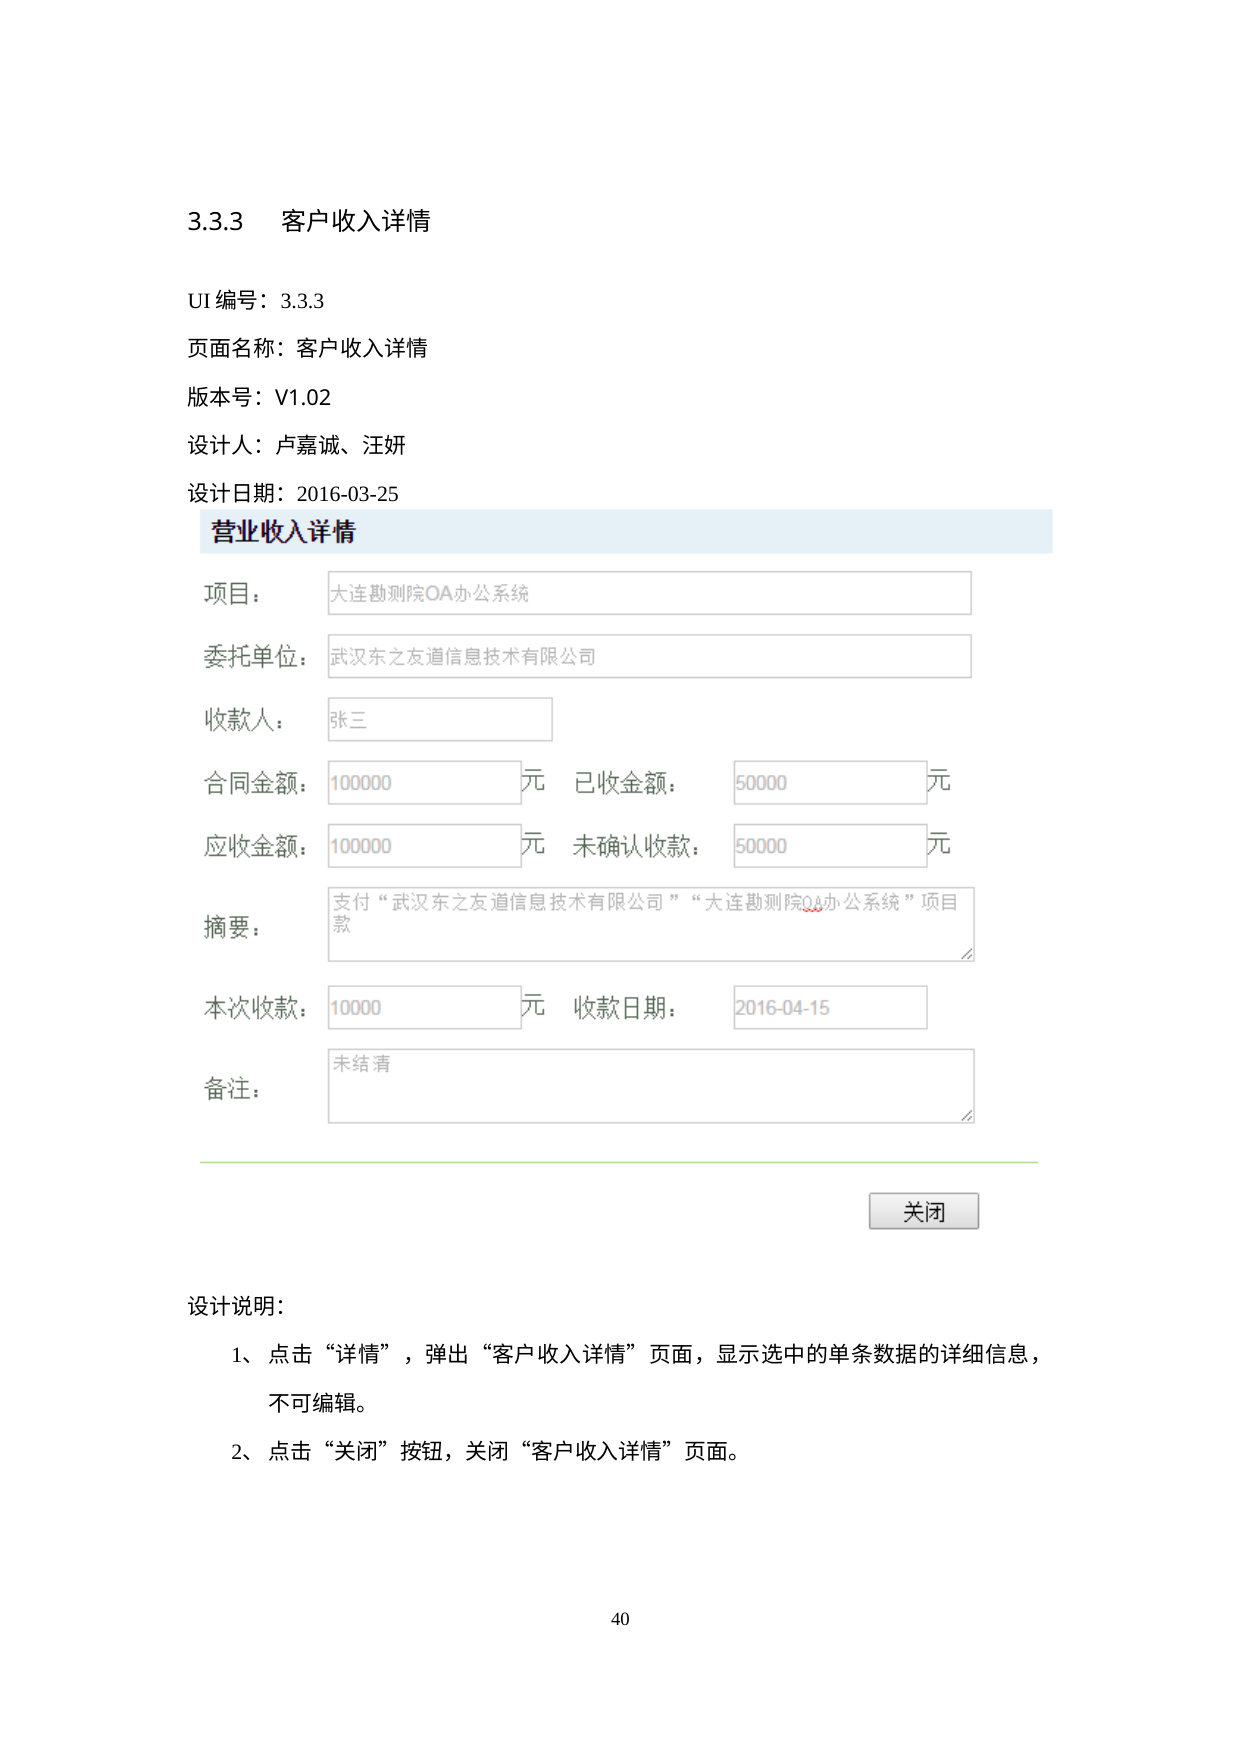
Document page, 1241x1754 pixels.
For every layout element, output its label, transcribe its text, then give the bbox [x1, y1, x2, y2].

text 页面名称：客户收入详情 [187, 331, 1053, 363]
text 版本号：V1.02 [187, 379, 1053, 412]
text 设计人：卢嘉诚、汪妍 [187, 428, 1053, 460]
subtitle 客户收入详情 [187, 187, 1053, 252]
picture [187, 508, 1053, 1259]
text 设计日期：2016-03-25 [187, 476, 1053, 508]
list 点击“详情”，弹出“客户收入详情”页面，显示选中的单条数据的详细信息，不可编辑。 [231, 1337, 1053, 1418]
list 点击“关闭”按钮，关闭“客户收入详情”页面。 [231, 1434, 1053, 1466]
text UI编号：3.3.3 [187, 283, 1053, 315]
text 设计说明： [187, 1288, 1053, 1321]
